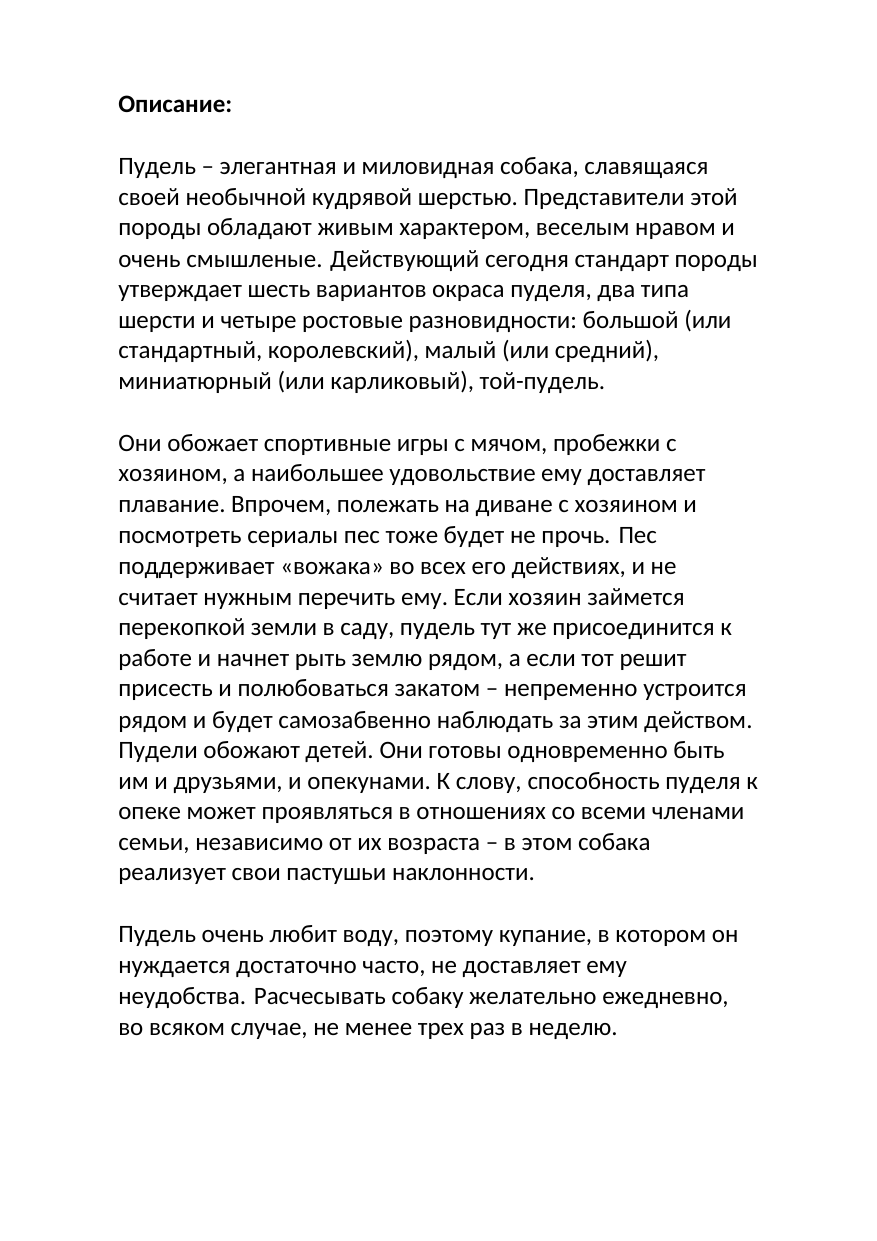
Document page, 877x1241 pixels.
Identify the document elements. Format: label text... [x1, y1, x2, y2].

text Пудель – элегантная и миловидная собака, славящаяся своей необычной кудрявой шерстью. Представители этой породы обладают живым характером, веселым нравом и очень смышленые. Действующий сегодня стандарт породы утверждает шесть вариантов окраса пуделя, два типа шерсти и четыре ростовые разновидности: большой (или стандартный, королевский), малый (или средний), миниатюрный (или карликовый), той-пудель. [330, 150, 759, 396]
text Описание: [118, 89, 759, 119]
text Они обожает спортивные игры с мячом, пробежки с хозяином, а наибольшее удовольствие ему доставляет плавание. Впрочем, полежать на диване с хозяином и посмотреть сериалы пес тоже будет не прочь. Пес поддерживает «вожака» во всех его действиях, и не считает нужным перечить ему. Если хозяин займется перекопкой земли в саду, пудель тут же присоединится к работе и начнет рыть землю рядом, а если тот решит присесть и полюбоваться закатом – непременно устроится рядом и будет самозабвенно наблюдать за этим действом. Пудели обожают детей. Они готовы одновременно быть им и друзьями, и опекунами. К слову, способность пуделя к опеке может проявляться в отношениях со всеми членами семьи, независимо от их возраста – в этом собака реализует свои пастушьи наклонности. [118, 427, 759, 887]
text Пудель очень любит воду, поэтому купание, в котором он нуждается достаточно часто, не доставляет ему неудобства. Расчесывать собаку желательно ежедневно, во всяком случае, не менее трех раз в неделю. [254, 918, 759, 1042]
